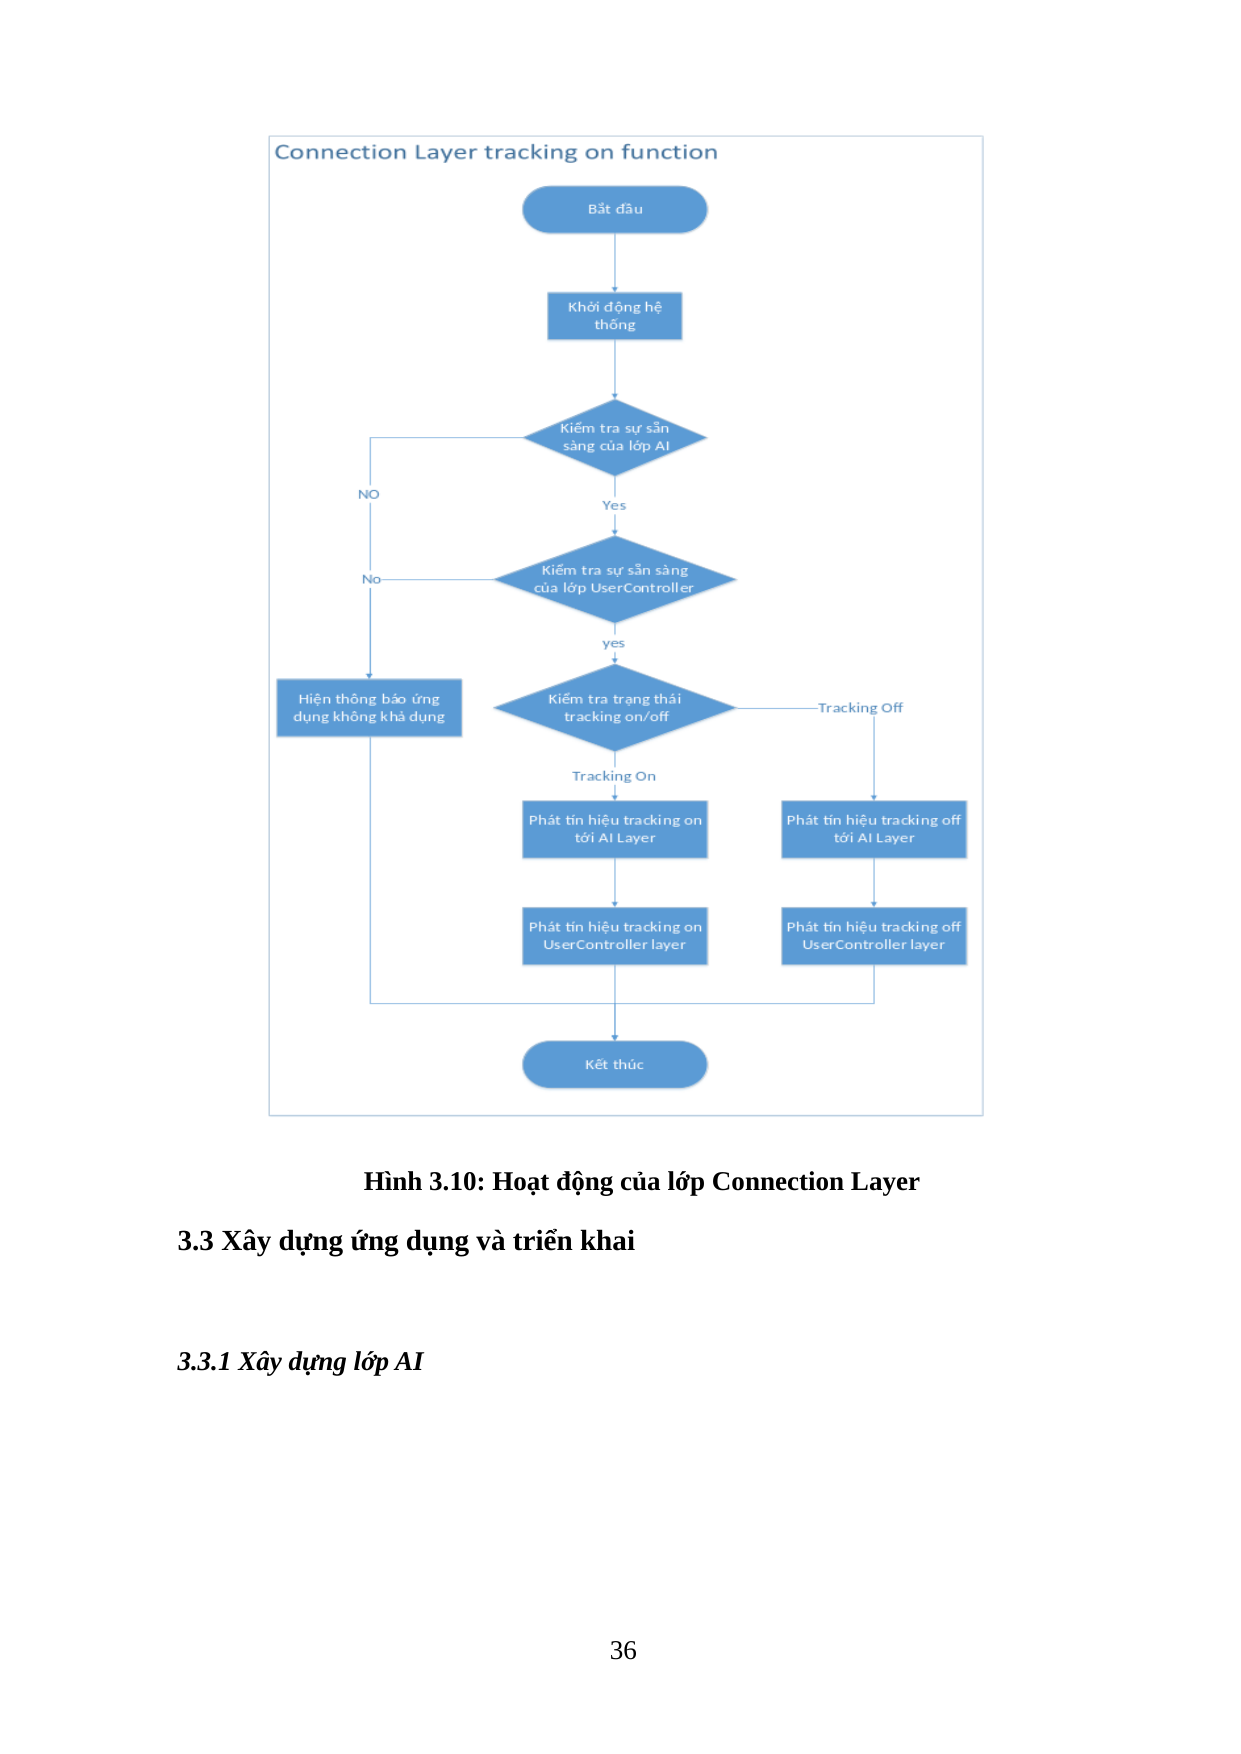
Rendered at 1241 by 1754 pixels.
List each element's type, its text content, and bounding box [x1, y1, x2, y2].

subtitle Xây dựng lớp AI [177, 1342, 1069, 1379]
subtitle Xây dựng ứng dụng và triển khai [177, 1221, 1069, 1258]
text Hình 3.10: Hoạt động của lớp Connection Layer [177, 1162, 1069, 1200]
